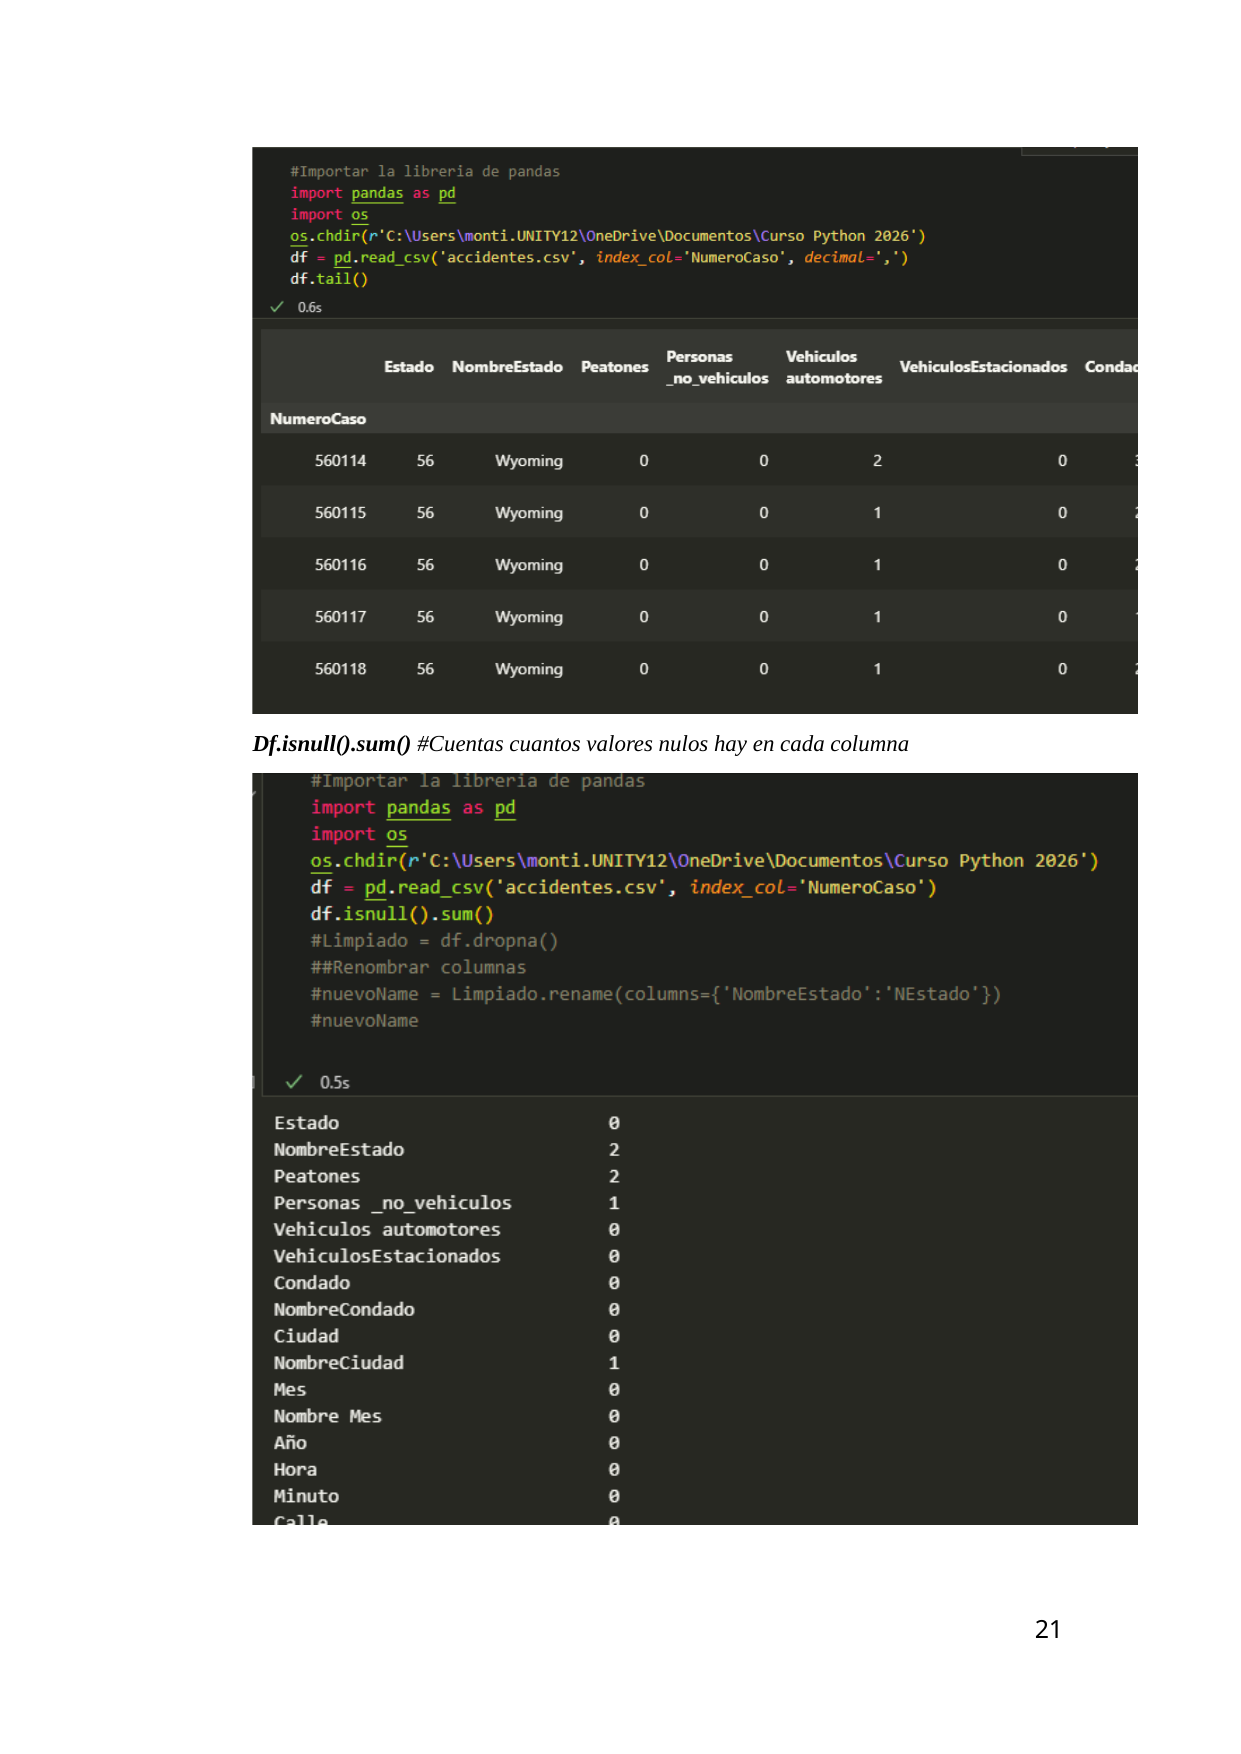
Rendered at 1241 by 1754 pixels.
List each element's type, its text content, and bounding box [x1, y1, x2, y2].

list Df.isnull().sum() #Cuentas cuantos valores nulos hay en cada columna [252, 730, 1063, 757]
picture [252, 773, 1138, 1525]
picture [252, 147, 1138, 714]
